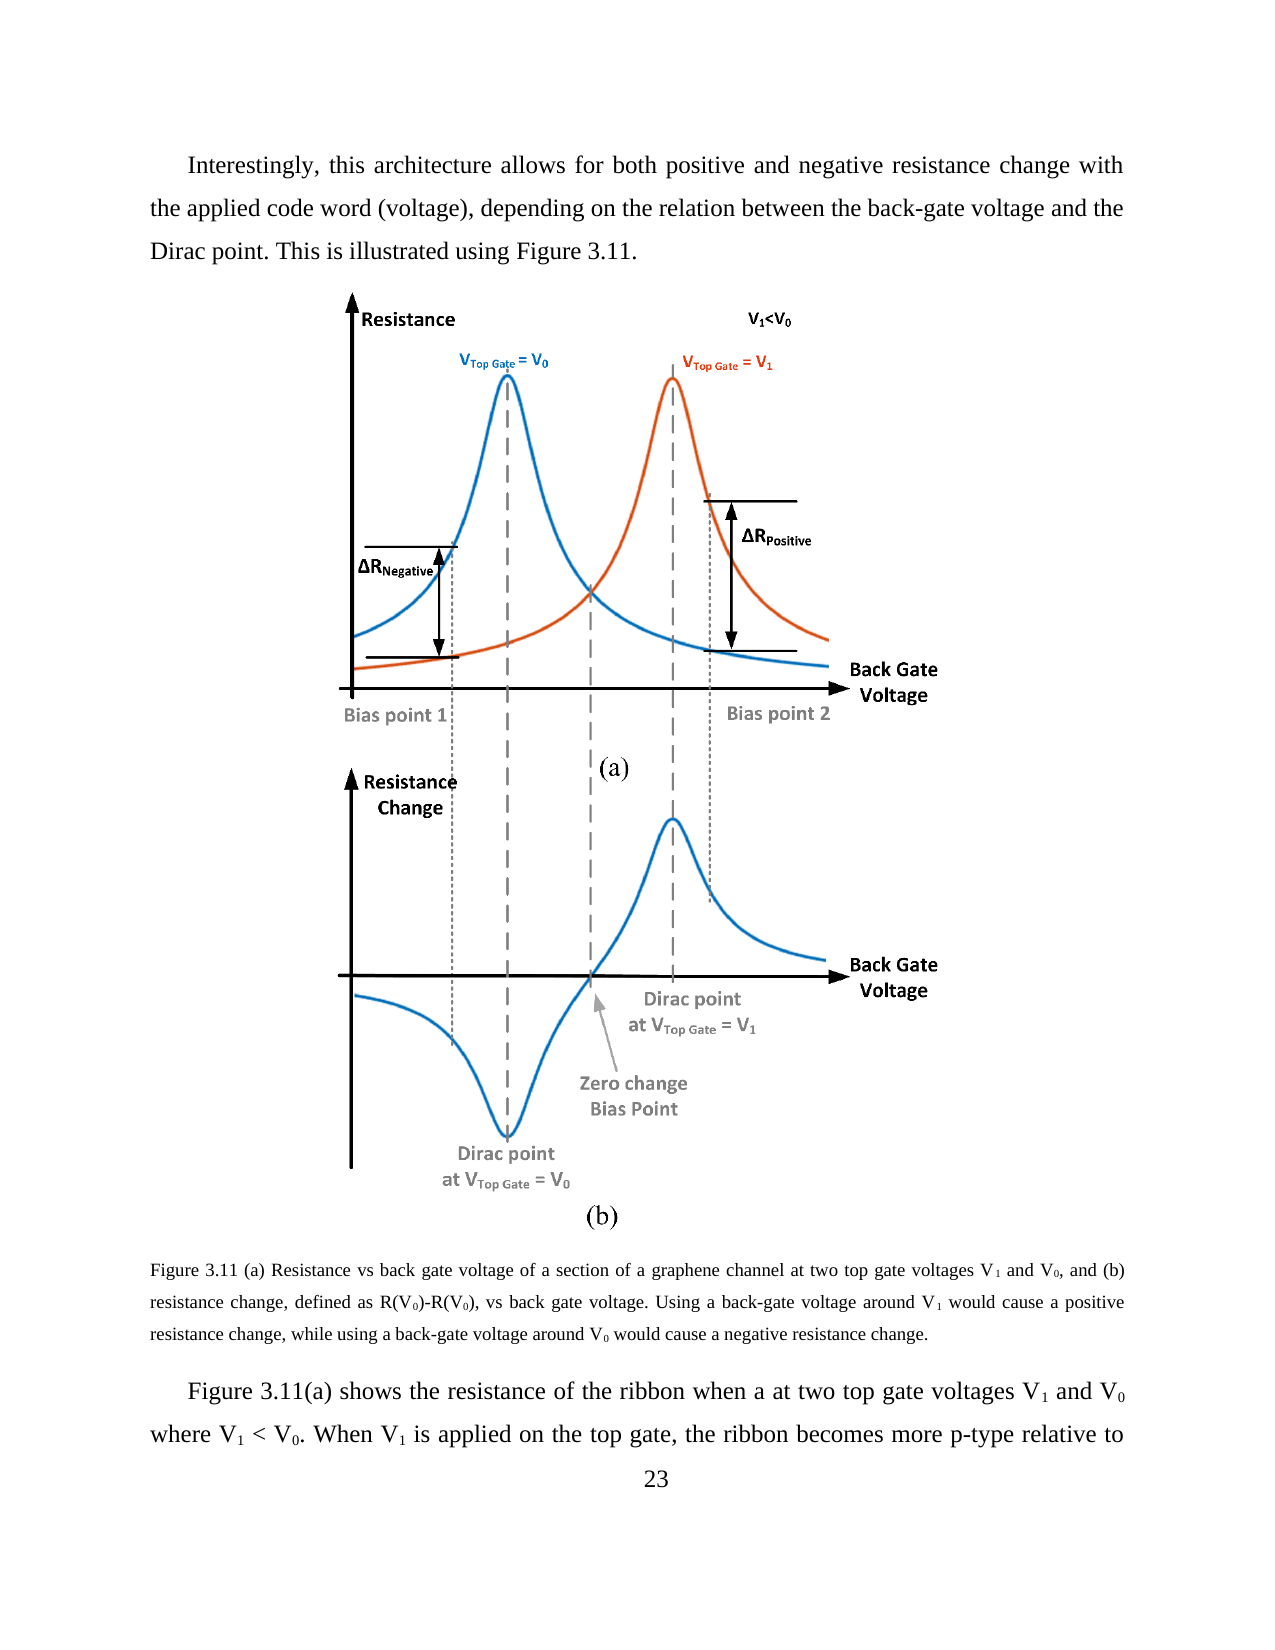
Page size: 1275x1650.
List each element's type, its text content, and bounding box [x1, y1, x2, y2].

picture [337, 291, 938, 1232]
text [150, 1376, 1125, 1448]
text Figure ‎3.4 (a) Resistance vs back gate voltage of a section of a graphene channel at two top gate voltages V1 and V0, and (b) resistance change, defined as R(V0)-R(V0), vs back gate voltage. Using a back-gate voltage around V1 would cause a positive resistance change, while using a back-gate voltage around V0 would cause a negative resistance change. [150, 1259, 1125, 1345]
